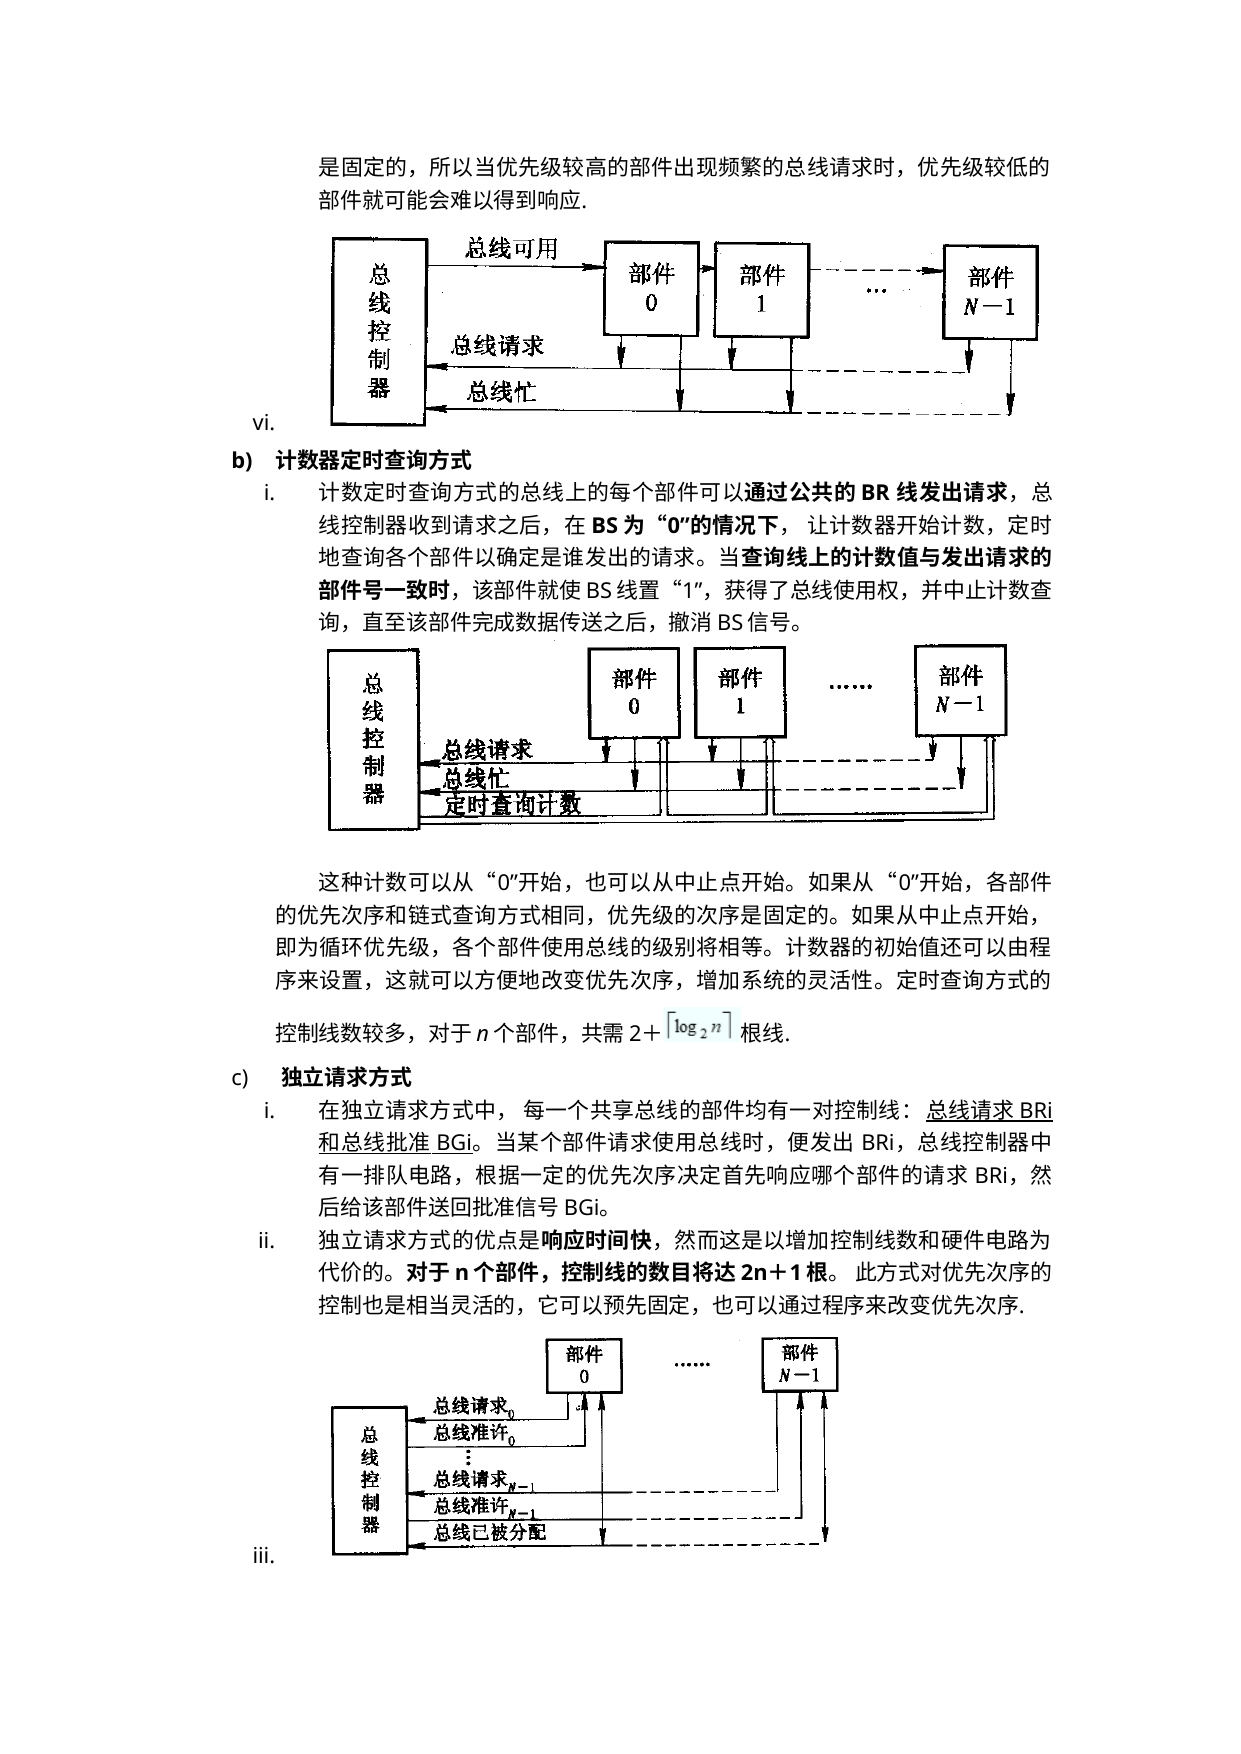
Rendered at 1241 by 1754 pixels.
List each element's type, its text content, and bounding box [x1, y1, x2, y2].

list 独立请求方式的优点是响应时间快，然而这是以增加控制线数和硬件电路为代价的。对于n个部件，控制线的数目将达2n＋1根。 此方式对优先次序的控制也是相当灵活的，它可以预先固定，也可以通过程序来改变优先次序. [275, 1222, 1053, 1320]
picture [318, 1330, 844, 1564]
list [275, 150, 1053, 215]
list 在独立请求方式中， 每一个共享总线的部件均有一对控制线：总线请求BRi和总线批准BGi。当某个部件请求使用总线时，便发出BRi，总线控制器中有一排队电路，根据一定的优先次序决定首先响应哪个部件的请求BRi，然后给该部件送回批准信号BGi。 [275, 1092, 1053, 1222]
picture [318, 220, 1048, 431]
picture [663, 1007, 741, 1042]
list 独立请求方式 [231, 1060, 1053, 1092]
text 这种计数可以从“0”开始，也可以从中止点开始。如果从“0”开始，各部件的优先次序和链式查询方式相同，优先级的次序是固定的。如果从中止点开始，即为循环优先级，各个部件使用总线的级别将相等。计数器的初始值还可以由程序来设置，这就可以方便地改变优先次序，增加系统的灵活性。定时查询方式的控制线数较多，对于n个部件，共需2＋根线. [275, 865, 1053, 1060]
list 计数器定时查询方式 [231, 442, 1053, 475]
list 计数定时查询方式的总线上的每个部件可以通过公共的BR 线发出请求，总线控制器收到请求之后，在BS为“0”的情况下， 让计数器开始计数，定时地查询各个部件以确定是谁发出的请求。当查询线上的计数值与发出请求的部件号一致时，该部件就使BS线置“1”，获得了总线使用权，并中止计数查询，直至该部件完成数据传送之后，撤消BS信号。 [275, 475, 1053, 637]
picture [318, 637, 1018, 836]
